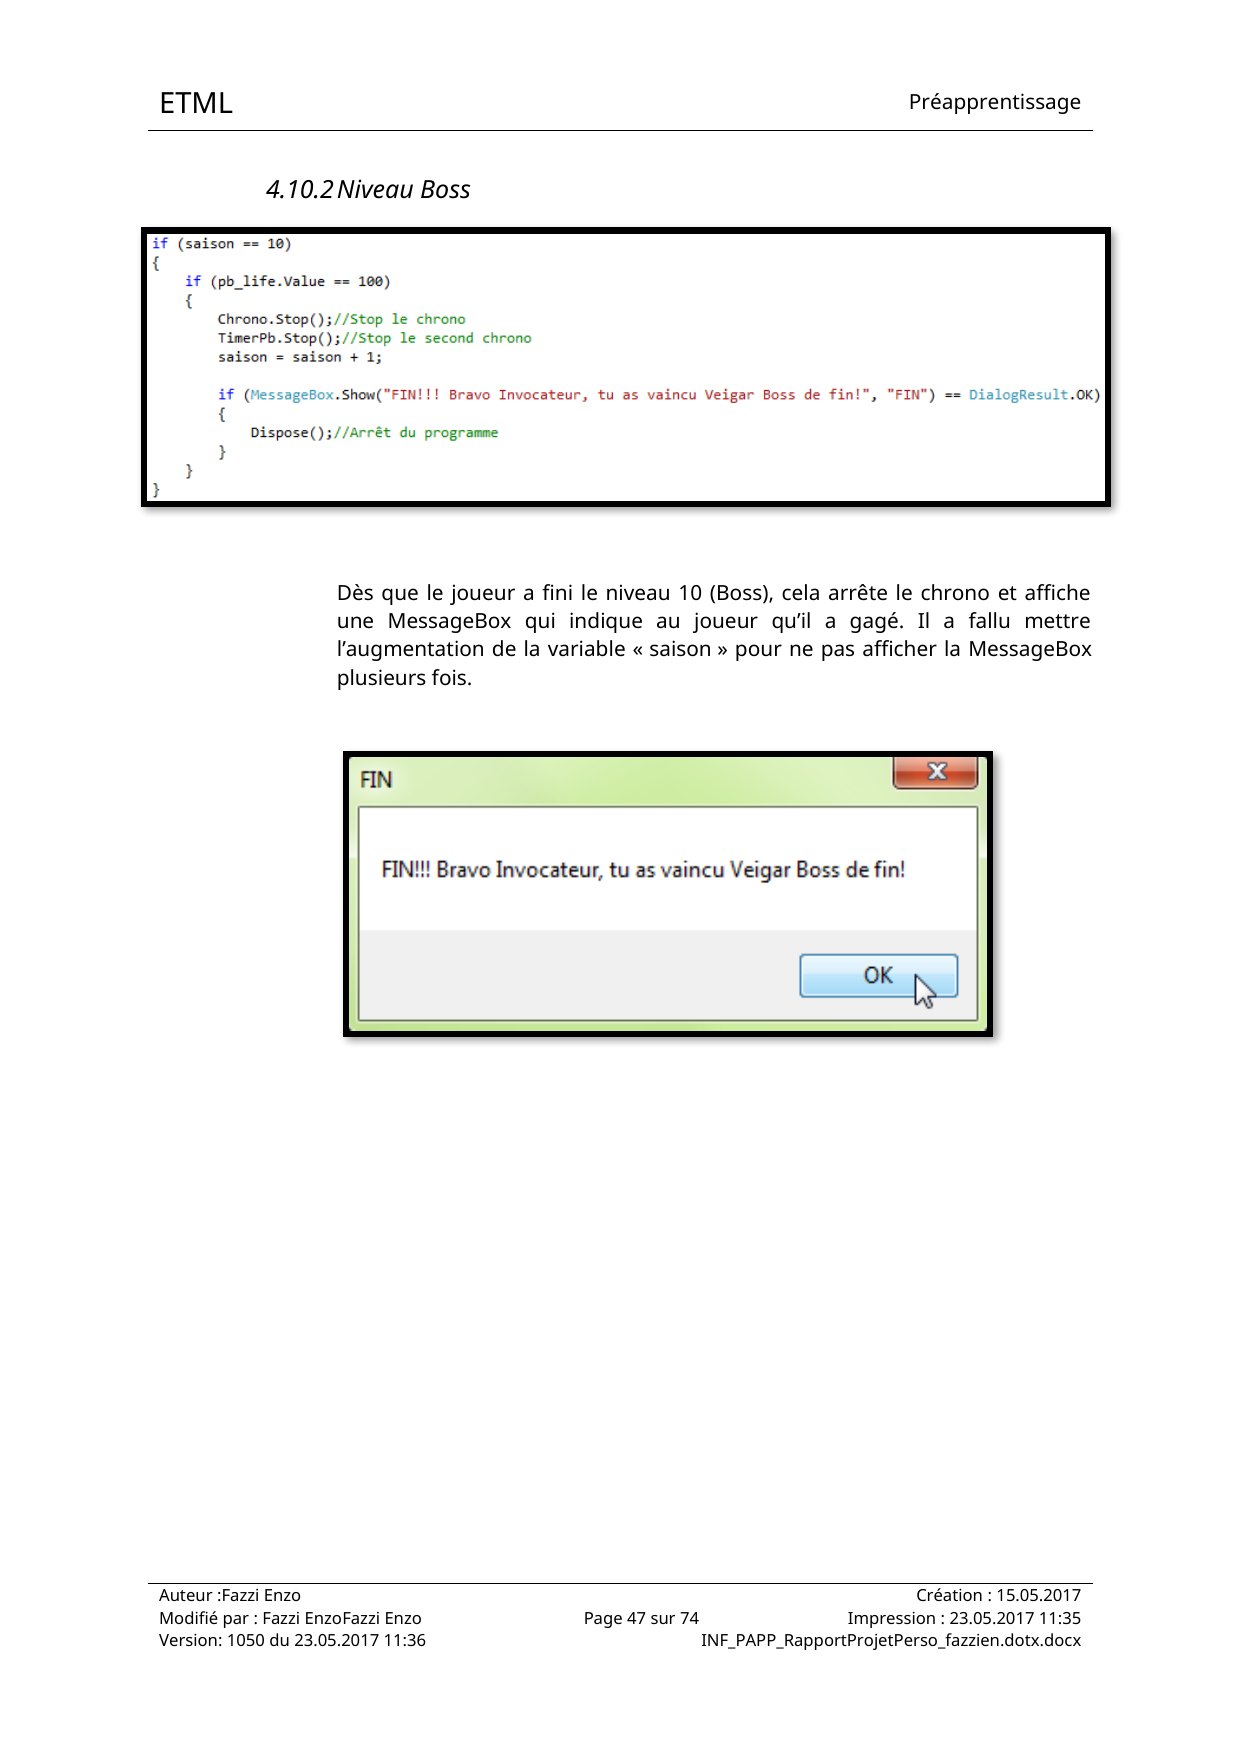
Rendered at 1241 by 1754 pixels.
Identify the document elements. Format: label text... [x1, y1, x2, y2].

text Dès que le joueur a fini le niveau 10 (Boss), cela arrête le chrono et affiche une MessageBox qui indique au joueur qu’il a gagé. Il a fallu mettre l’augmentation de la variable « saison » pour ne pas afficher la MessageBox plusieurs fois. [337, 578, 1092, 691]
subtitle Niveau Boss [266, 172, 1092, 206]
picture [349, 757, 987, 1031]
picture [147, 234, 1105, 501]
